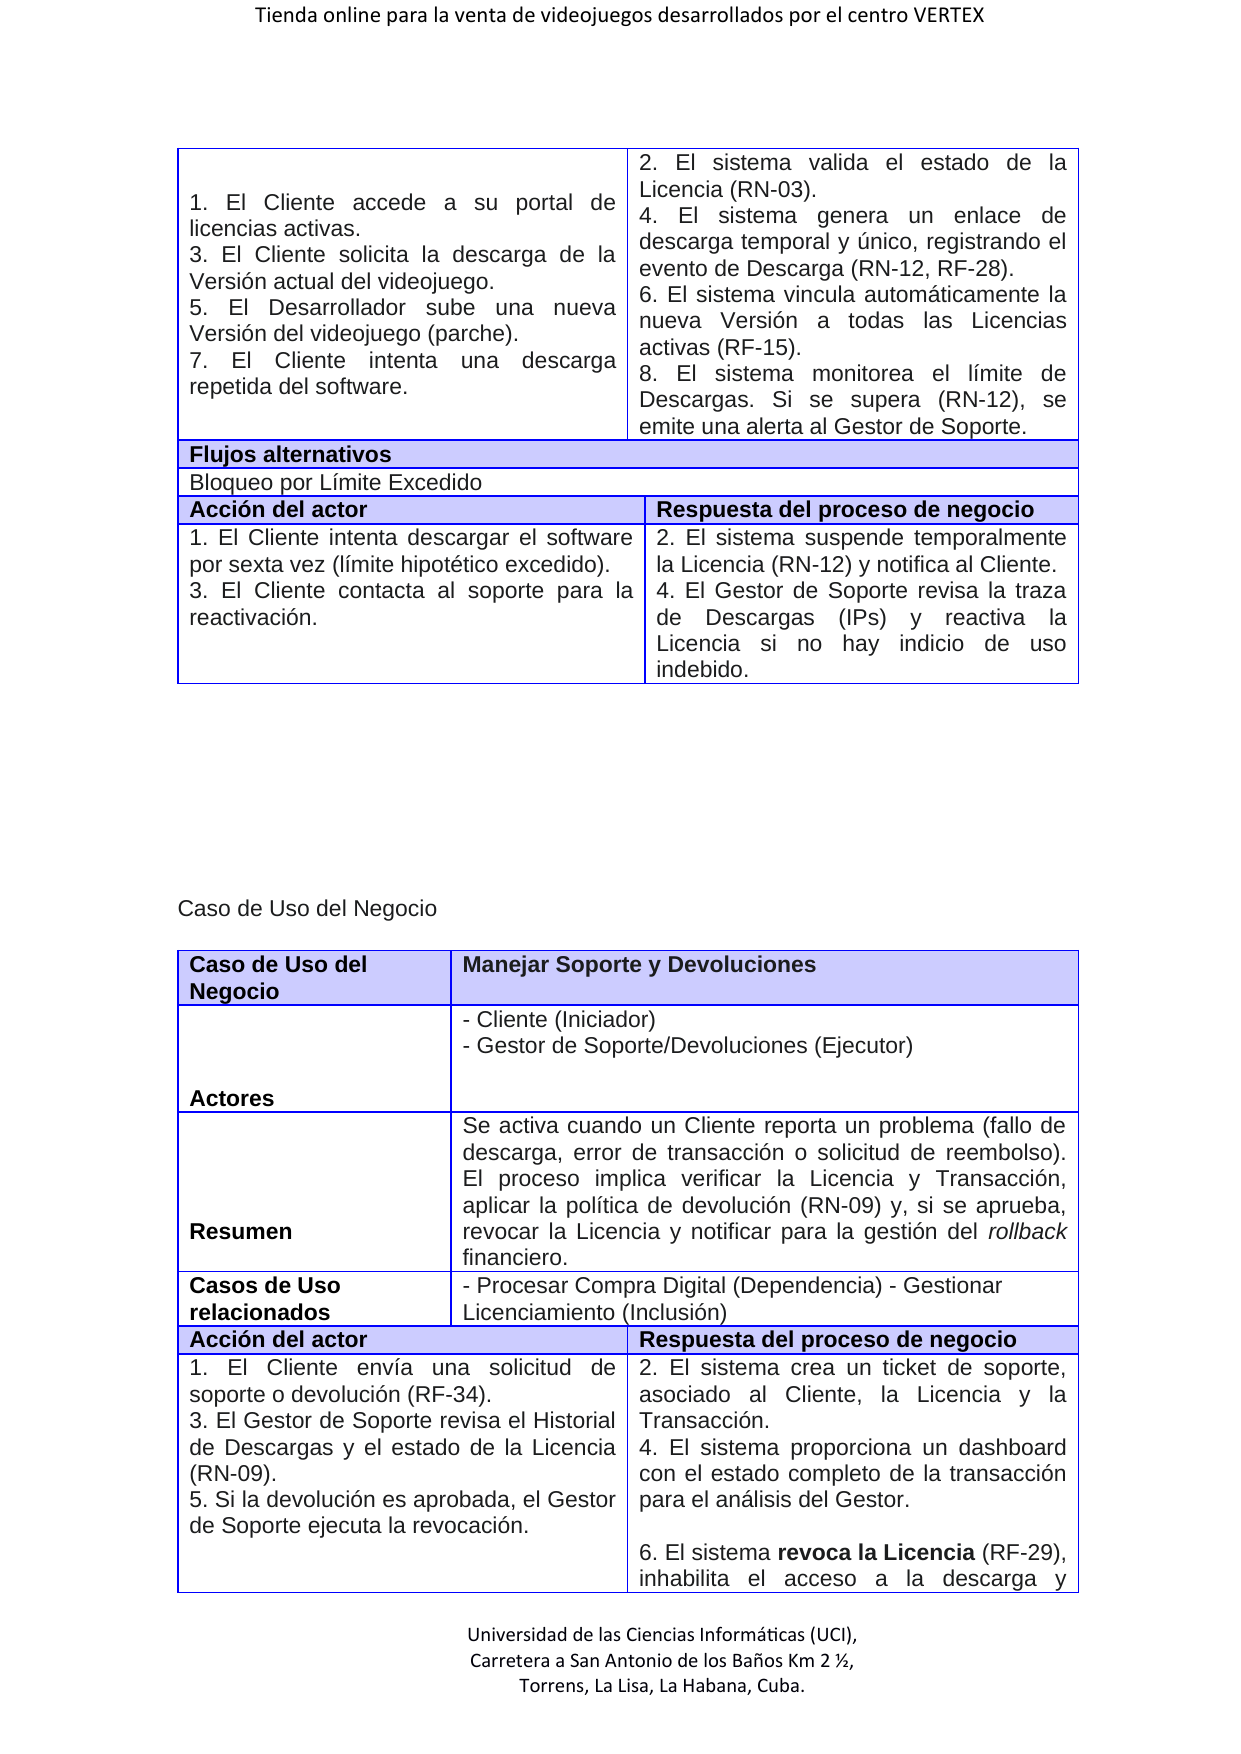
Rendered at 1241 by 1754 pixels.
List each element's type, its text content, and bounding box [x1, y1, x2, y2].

table_cell Respuesta del proceso de negocio [646, 497, 1078, 523]
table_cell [628, 1355, 1078, 1592]
table_cell Resumen [179, 1113, 450, 1271]
table_cell 1. El Cliente intenta descargar el software por sexta vez (límite hipotético excedido). 3. El Cliente contacta al soporte para la reactivación. [179, 525, 644, 682]
table_cell Se activa cuando un Cliente reporta un problema (fallo de descarga, error de transacción o solicitud de reembolso). El proceso implica verificar la Licencia y Transacción, aplicar la política de devolución (RN-09) y, si se aprueba, revocar la Licencia y notificar para la gestión del rollback financiero. [452, 1113, 1078, 1271]
table_cell 2. El sistema suspende temporalmente la Licencia (RN-12) y notifica al Cliente. 4. El Gestor de Soporte revisa la traza de Descargas (IPs) y reactiva la Licencia si no hay indicio de uso indebido. [646, 525, 1078, 682]
table_header Manejar Soporte y Devoluciones [452, 951, 1078, 1004]
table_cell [179, 1355, 627, 1592]
table_cell 1. El Cliente accede a su portal de licencias activas. 3. El Cliente solicita la descarga de la Versión actual del videojuego. 5. El Desarrollador sube una nueva Versión del videojuego (parche). 7. El Cliente intenta una descarga repetida del software. [179, 149, 627, 439]
table_cell Bloqueo por Límite Excedido [179, 469, 1078, 495]
table_cell Acción del actor [179, 497, 644, 523]
table_header Caso de Uso del Negocio [179, 951, 450, 1004]
text Caso de Uso del Negocio [177, 894, 1063, 921]
table_cell - Cliente (Iniciador) - Gestor de Soporte/Devoluciones (Ejecutor) [452, 1006, 1078, 1111]
table_cell Flujos alternativos [179, 441, 1078, 467]
table_cell Actores [179, 1006, 450, 1111]
table_cell Acción del actor [179, 1327, 627, 1353]
table_cell - Procesar Compra Digital (Dependencia) - Gestionar Licenciamiento (Inclusión) [452, 1272, 1078, 1325]
table_cell Casos de Uso relacionados [179, 1272, 450, 1325]
table_cell Respuesta del proceso de negocio [628, 1327, 1078, 1353]
table_cell 2. El sistema valida el estado de la Licencia (RN-03). 4. El sistema genera un enlace de descarga temporal y único, registrando el evento de Descarga (RN-12, RF-28). 6. El sistema vincula automáticamente la nueva Versión a todas las Licencias activas (RF-15). 8. El sistema monitorea el límite de Descargas. Si se supera (RN-12), se emite una alerta al Gestor de Soporte. [628, 149, 1078, 439]
